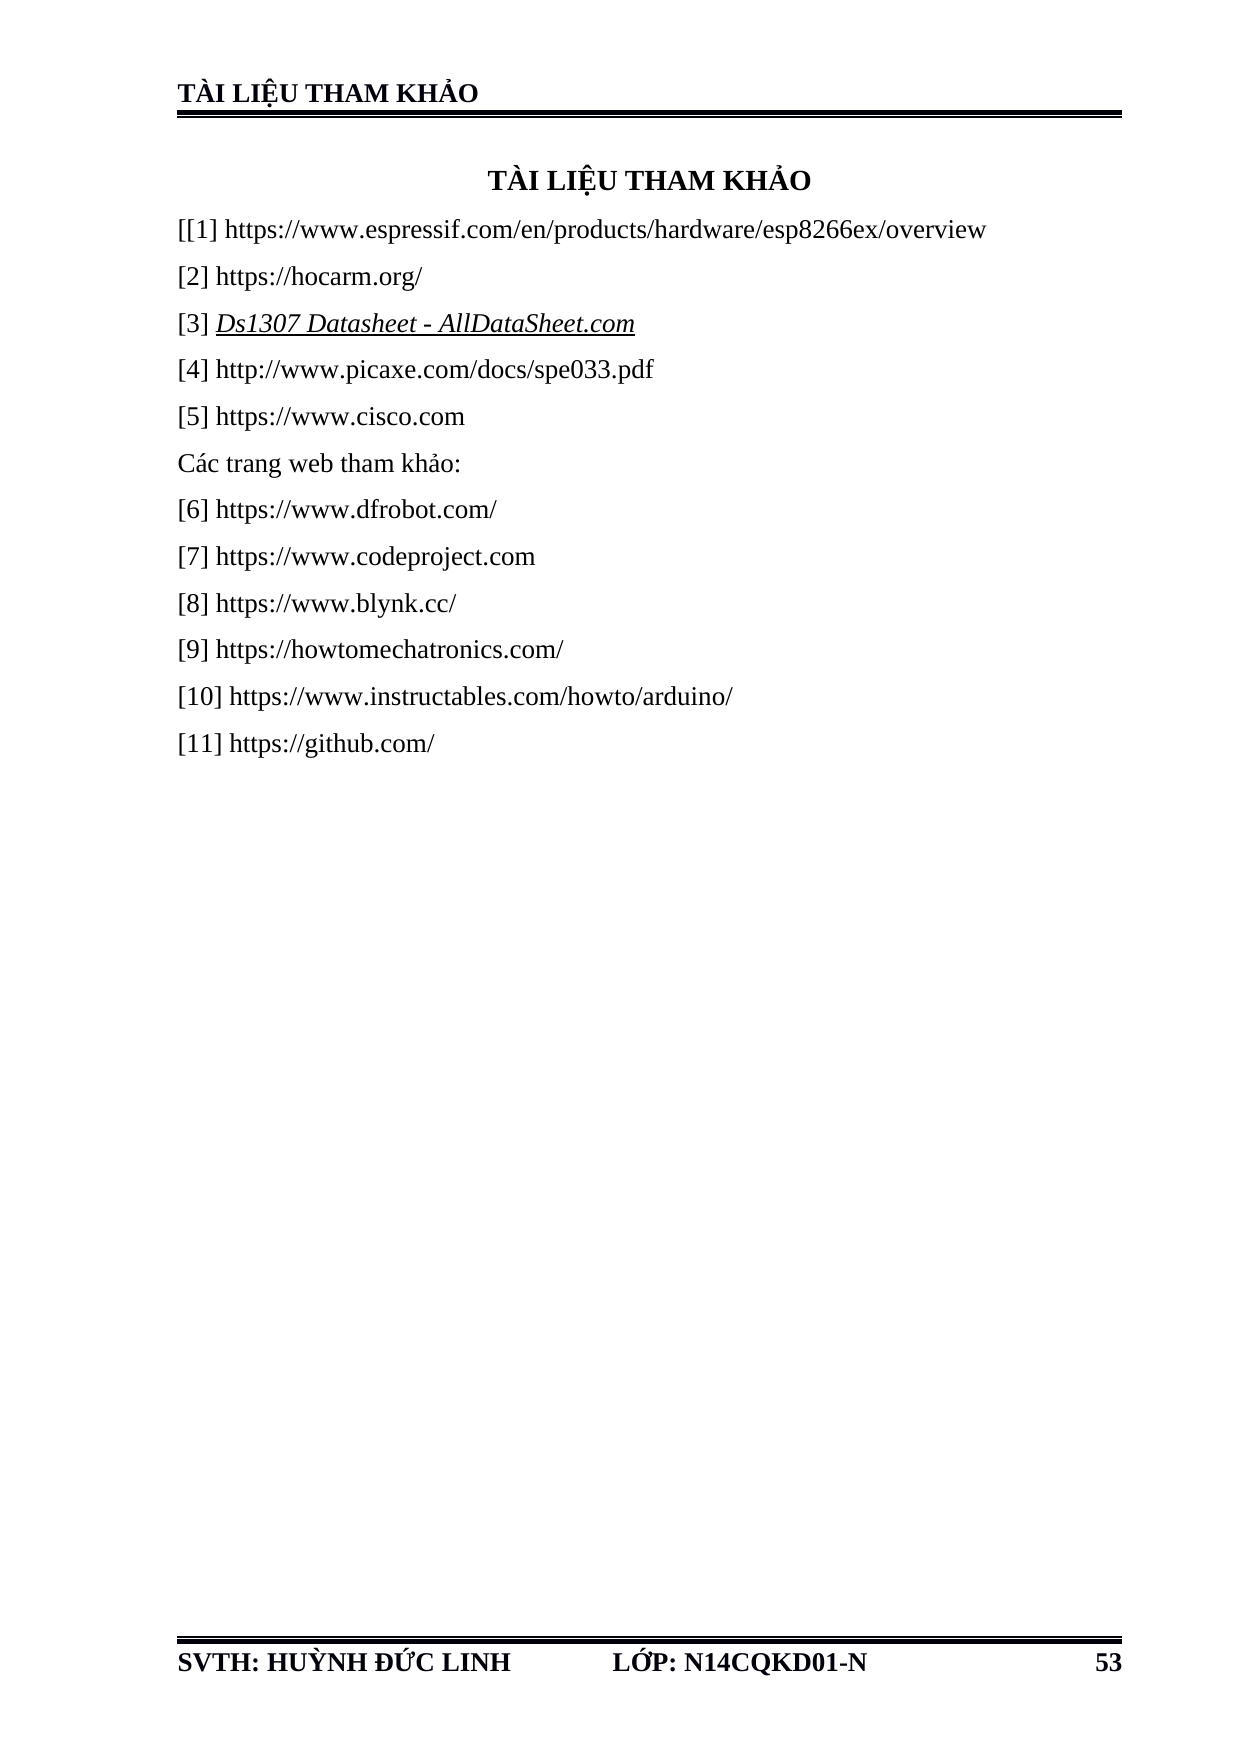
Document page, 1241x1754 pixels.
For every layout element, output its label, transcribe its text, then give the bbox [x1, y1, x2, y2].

text [[1] https://www.espressif.com/en/products/hardware/esp8266ex/overview [177, 214, 1122, 245]
subtitle TÀI LIỆU THAM KHẢO [177, 163, 1122, 197]
text [9] https://howtomechatronics.com/ [177, 634, 1122, 665]
text [5] https://www.cisco.com [177, 400, 1122, 431]
text [2] https://hocarm.org/ [177, 260, 1122, 291]
text [3] Ds1307 Datasheet - AllDataSheet.com‎ [177, 307, 1122, 338]
text [8] https://www.blynk.cc/ [177, 587, 1122, 618]
text Các trang web tham khảo: [177, 447, 1122, 478]
text [4] http://www.picaxe.com/docs/spe033.pdf [177, 354, 1122, 385]
text [7] https://www.codeproject.com [177, 540, 1122, 571]
text [10] https://www.instructables.com/howto/arduino/ [177, 680, 1122, 711]
text [6] https://www.dfrobot.com/ [177, 494, 1122, 525]
text [11] https://github.com/ [177, 727, 1122, 758]
